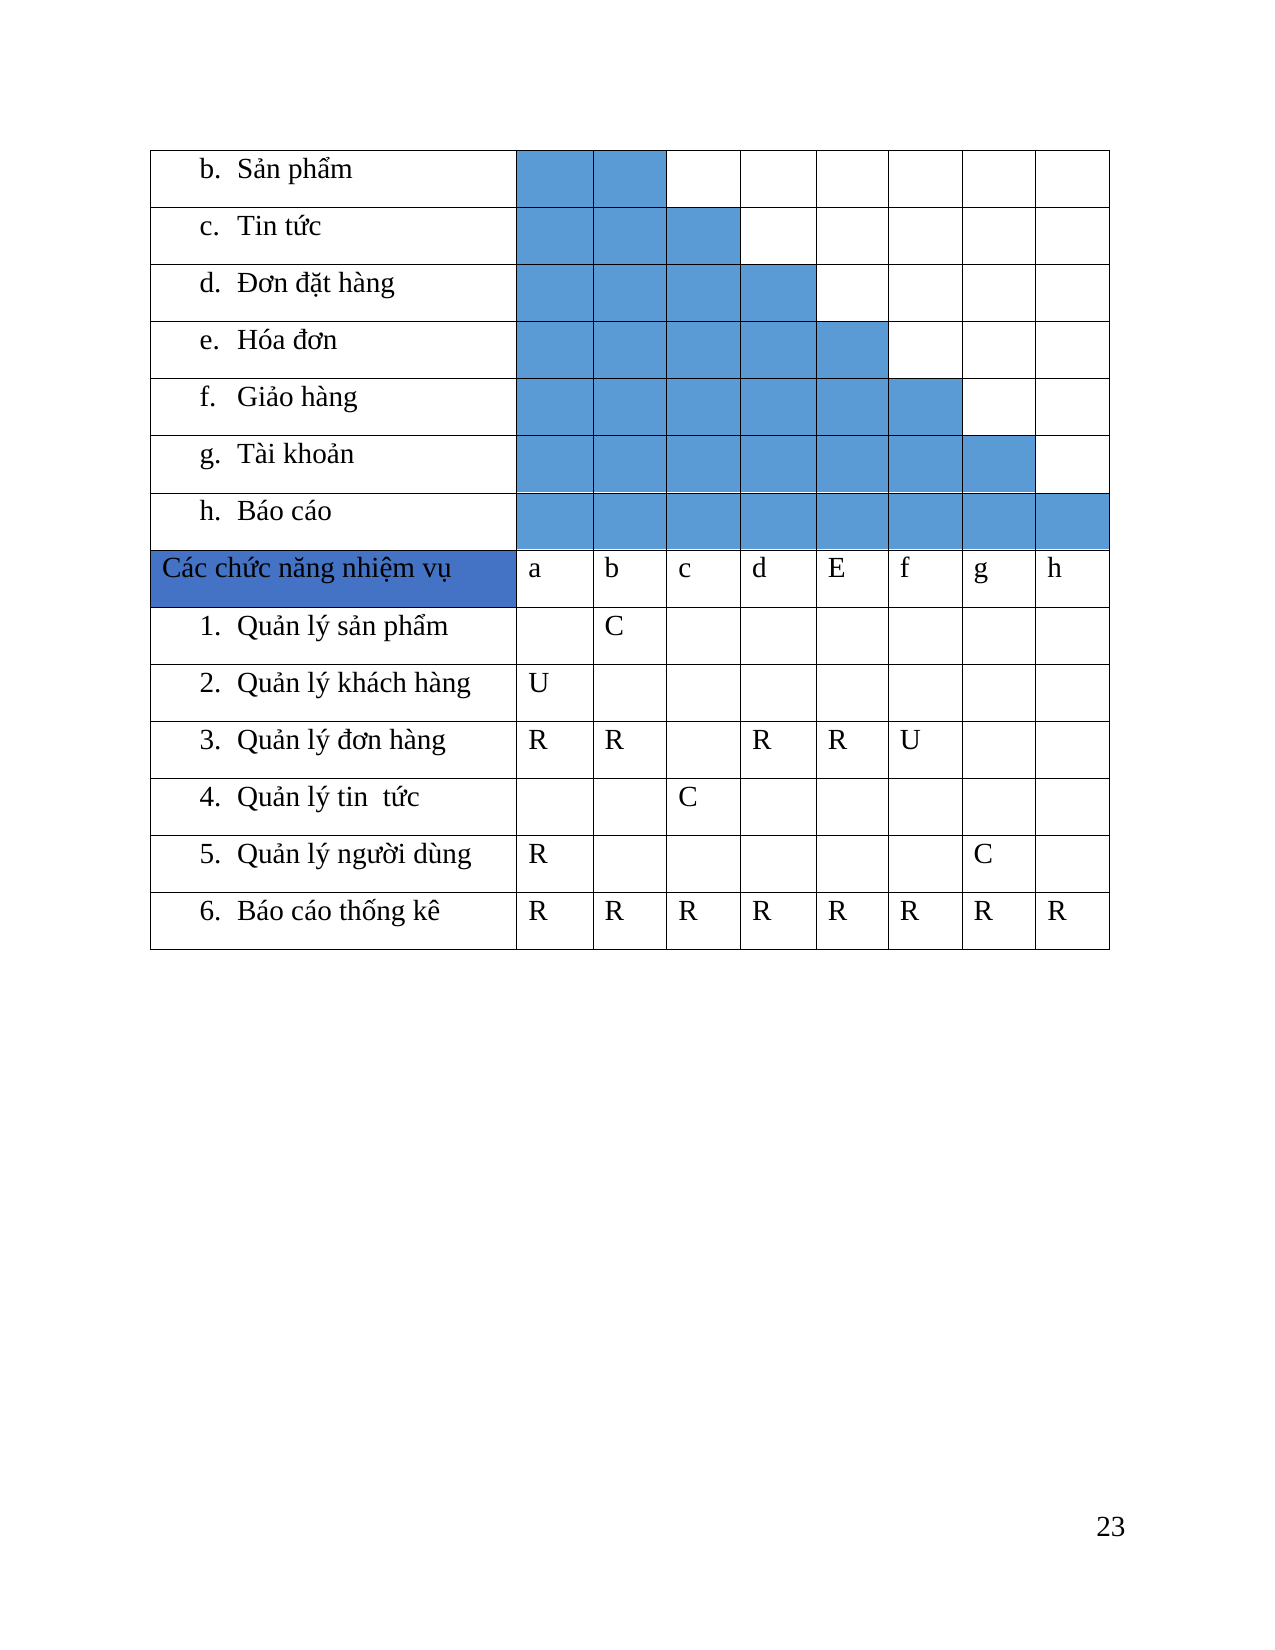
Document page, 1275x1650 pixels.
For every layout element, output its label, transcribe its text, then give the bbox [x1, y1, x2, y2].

table_cell [817, 494, 888, 549]
table_cell R [817, 893, 888, 949]
table_cell [817, 151, 888, 207]
table_cell [517, 265, 593, 321]
table_cell [963, 436, 1035, 492]
table_cell [963, 265, 1035, 321]
table_cell [741, 379, 816, 435]
table_cell a [517, 551, 593, 607]
table_cell [817, 836, 888, 892]
table_cell [1036, 779, 1109, 835]
table_cell [963, 208, 1035, 264]
table_cell R [667, 893, 740, 949]
table_cell [963, 379, 1035, 435]
table_cell [517, 608, 593, 664]
table_cell [741, 779, 816, 835]
table_cell [963, 494, 1035, 549]
table_cell [889, 379, 962, 435]
table_cell [667, 836, 740, 892]
table_cell [1036, 836, 1109, 892]
table_cell [517, 779, 593, 835]
table_cell [517, 494, 593, 549]
table_cell U [889, 722, 962, 778]
table_cell [963, 151, 1035, 207]
table_cell Quản lý tin tức [151, 779, 516, 835]
table_cell Giảo hàng [151, 379, 516, 435]
table_cell Tin tức [151, 208, 516, 264]
table_cell [889, 665, 962, 721]
table_cell [817, 779, 888, 835]
table_cell h [1036, 551, 1109, 607]
table_cell [889, 208, 962, 264]
table_cell [741, 836, 816, 892]
table_cell U [517, 665, 593, 721]
table_cell [517, 208, 593, 264]
table_cell [594, 494, 666, 549]
table_cell [1036, 379, 1109, 435]
table_cell [667, 322, 740, 378]
table_cell [741, 322, 816, 378]
table_cell [1036, 722, 1109, 778]
table_cell [741, 494, 816, 549]
table_cell R [594, 722, 666, 778]
table_cell [741, 665, 816, 721]
table_cell Hóa đơn [151, 322, 516, 378]
table_cell [1036, 494, 1109, 549]
table_cell [741, 608, 816, 664]
table_cell [594, 379, 666, 435]
table_cell [594, 779, 666, 835]
table_cell [889, 836, 962, 892]
table_cell [1036, 322, 1109, 378]
table_cell [1036, 608, 1109, 664]
table_cell [963, 722, 1035, 778]
table_cell [517, 379, 593, 435]
table_cell [963, 779, 1035, 835]
table_cell Quản lý sản phẩm [151, 608, 516, 664]
table_cell C [667, 779, 740, 835]
table_cell [817, 436, 888, 492]
table_cell Báo cáo thống kê [151, 893, 516, 949]
table_cell Các chức năng nhiệm vụ [151, 551, 516, 607]
table_cell [741, 208, 816, 264]
table_cell [1036, 436, 1109, 492]
table_cell [963, 665, 1035, 721]
table_cell R [741, 893, 816, 949]
table_cell R [594, 893, 666, 949]
table_cell [889, 322, 962, 378]
table_cell C [594, 608, 666, 664]
table_cell [817, 265, 888, 321]
table_cell [1036, 265, 1109, 321]
table_cell R [517, 836, 593, 892]
table_cell R [817, 722, 888, 778]
table_cell [667, 208, 740, 264]
table_cell [963, 322, 1035, 378]
table_cell d [741, 551, 816, 607]
table_cell [594, 322, 666, 378]
table_cell [667, 436, 740, 492]
table_cell [889, 494, 962, 549]
table_cell Đơn đặt hàng [151, 265, 516, 321]
table_cell [594, 436, 666, 492]
table_cell Tài khoản [151, 436, 516, 492]
table_cell R [963, 893, 1035, 949]
table_cell g [963, 551, 1035, 607]
table_cell [889, 265, 962, 321]
table_cell c [667, 551, 740, 607]
table_cell R [889, 893, 962, 949]
table_cell [667, 722, 740, 778]
table_cell Quản lý đơn hàng [151, 722, 516, 778]
table_cell [667, 494, 740, 549]
table_cell [594, 208, 666, 264]
table_cell f [889, 551, 962, 607]
table_cell [594, 151, 666, 207]
table_cell [741, 436, 816, 492]
table_cell R [517, 722, 593, 778]
table_cell Quản lý người dùng [151, 836, 516, 892]
table_cell [889, 151, 962, 207]
table_cell [889, 779, 962, 835]
table_cell [1036, 665, 1109, 721]
table_cell [889, 608, 962, 664]
table_cell [594, 665, 666, 721]
table_cell [741, 265, 816, 321]
table_cell C [963, 836, 1035, 892]
table_cell [817, 322, 888, 378]
table_cell [517, 322, 593, 378]
table_cell [667, 608, 740, 664]
table_cell R [517, 893, 593, 949]
table_cell R [741, 722, 816, 778]
table_cell b [594, 551, 666, 607]
table_cell E [817, 551, 888, 607]
table_cell Báo cáo [151, 494, 516, 549]
table_cell [1036, 208, 1109, 264]
table_cell R [1036, 893, 1109, 949]
table_cell Quản lý khách hàng [151, 665, 516, 721]
table_cell [667, 665, 740, 721]
table_cell [963, 608, 1035, 664]
table_cell [594, 836, 666, 892]
table_cell [667, 151, 740, 207]
table_cell [594, 265, 666, 321]
table_cell [817, 665, 888, 721]
table_cell [741, 151, 816, 207]
table_cell [1036, 151, 1109, 207]
table_cell Sản phẩm [151, 151, 516, 207]
table_cell [817, 379, 888, 435]
table_cell [667, 379, 740, 435]
table_cell [817, 208, 888, 264]
table_cell [517, 436, 593, 492]
table_cell [889, 436, 962, 492]
table_cell [517, 151, 593, 207]
table_cell [667, 265, 740, 321]
table_cell [817, 608, 888, 664]
